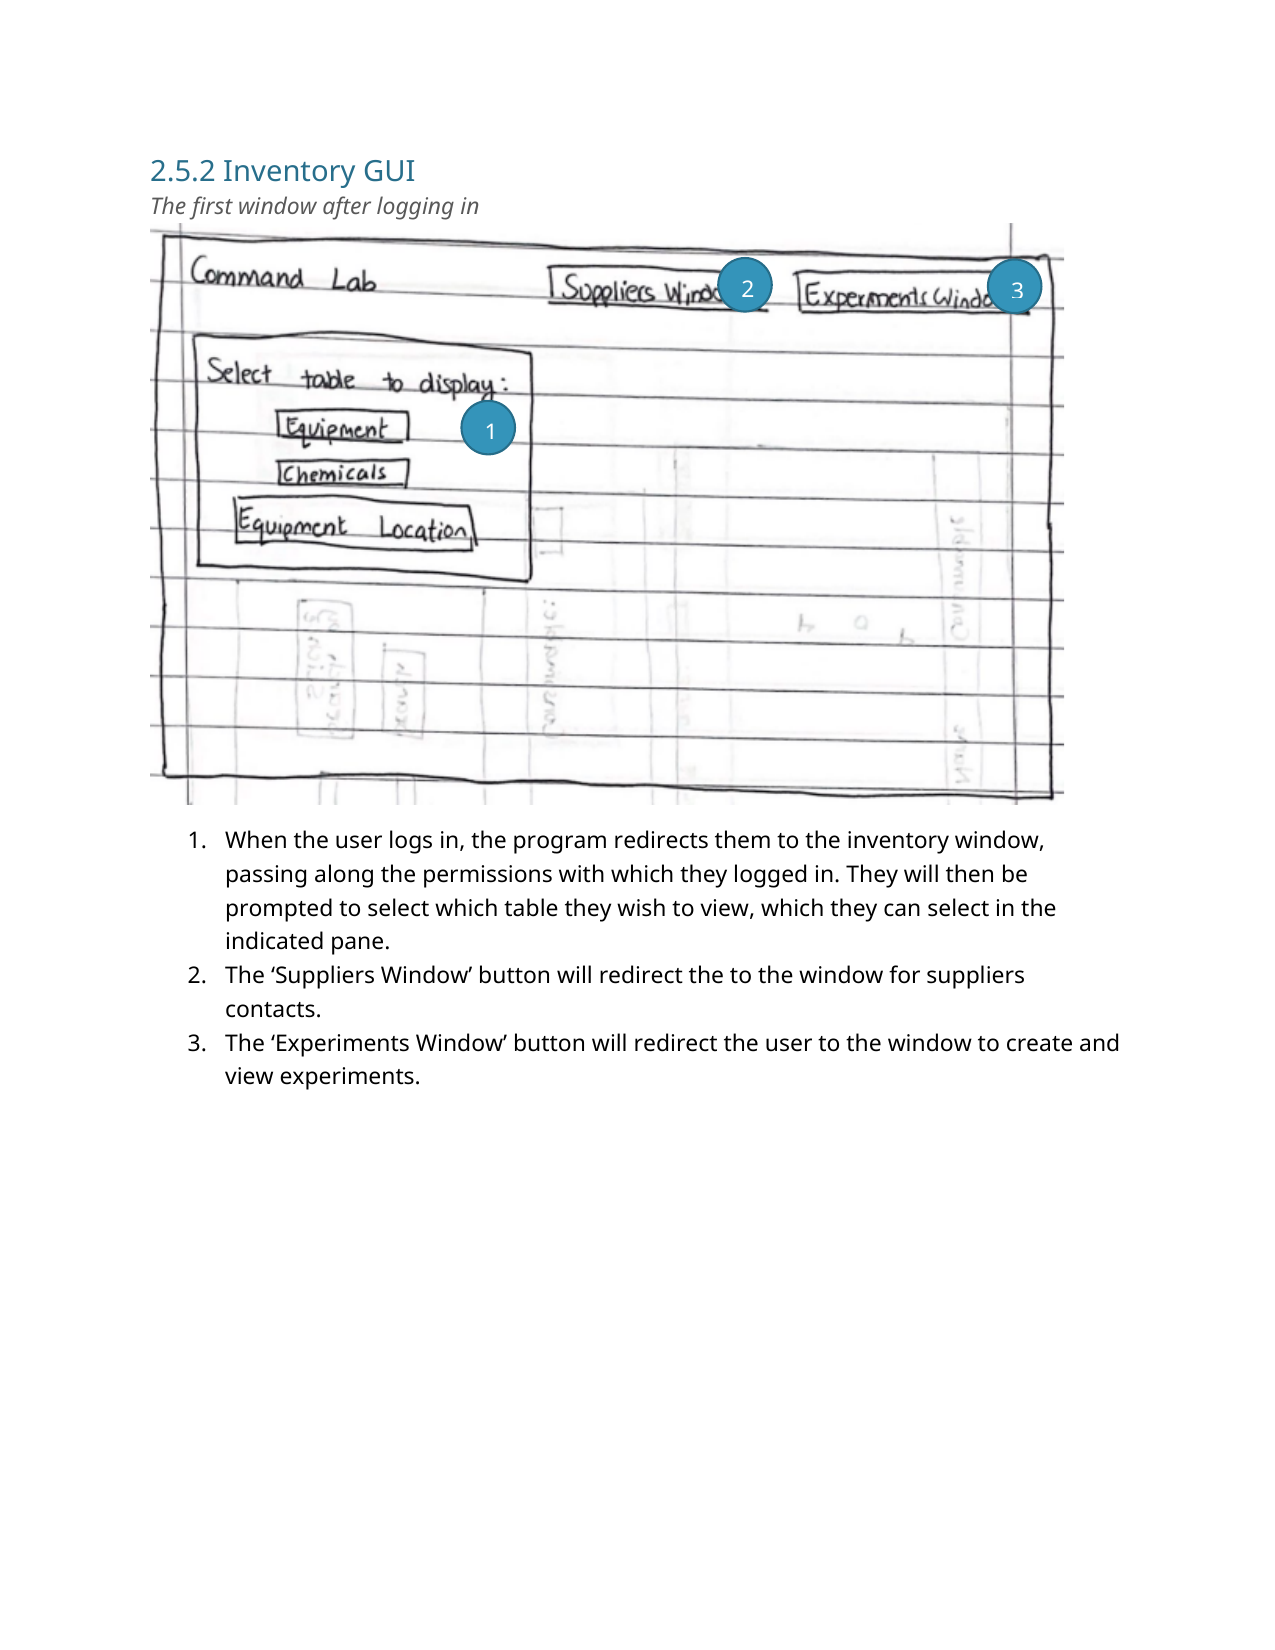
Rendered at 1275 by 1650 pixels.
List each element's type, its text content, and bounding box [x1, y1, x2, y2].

list When the user logs in, the program redirects them to the inventory window, passing along the permissions with which they logged in. They will then be prompted to select which table they wish to view, which they can select in the indicated pane. [187, 824, 1125, 956]
picture [150, 223, 1065, 805]
subtitle 2.5.2 Inventory GUI [150, 150, 1125, 190]
list The ‘Suppliers Window’ button will redirect the to the window for suppliers contacts. [187, 959, 1125, 1024]
list The ‘Experiments Window’ button will redirect the user to the window to create and view experiments. [187, 1026, 1125, 1091]
